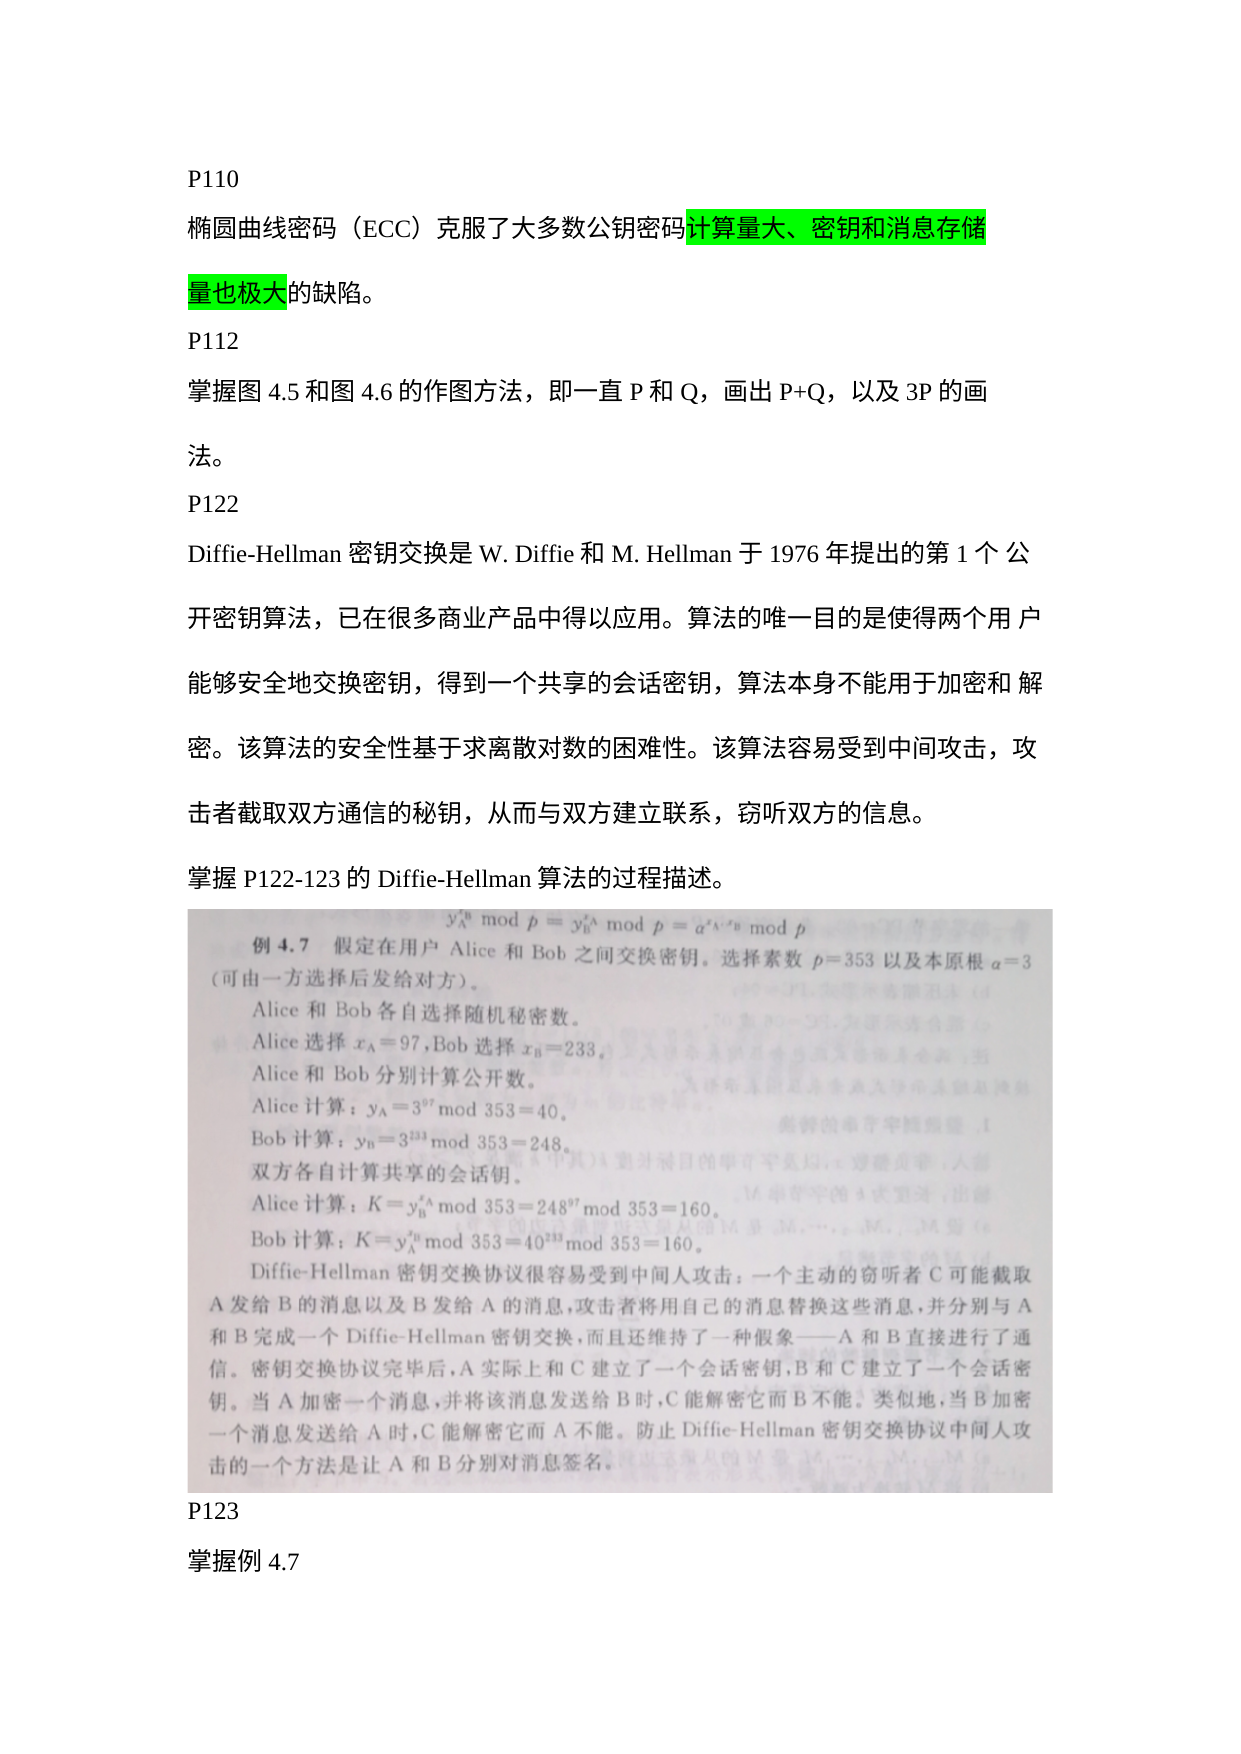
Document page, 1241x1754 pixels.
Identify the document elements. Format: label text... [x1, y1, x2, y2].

text 椭圆曲线密码（ECC）克服了大多数公钥密码计算量大、密钥和消息存储 [187, 194, 1053, 259]
text 掌握例 4.7 [187, 1527, 1053, 1592]
text Diffie-Hellman 密钥交换是 W. Diffie 和 M. Hellman 于 1976 年提出的第 1 个 公开密钥算法，已在很多商业产品中得以应用。算法的唯一目的是使得两个用 户能够安全地交换密钥，得到一个共享的会话密钥，算法本身不能用于加密和 解密。该算法的安全性基于求离散对数的困难性。该算法容易受到中间攻击，攻击者截取双方通信的秘钥，从而与双方建立联系，窃听双方的信息。 [187, 519, 1053, 844]
text 法。 [187, 422, 1053, 487]
text 掌握图 4.5 和图 4.6 的作图方法，即一直 P 和 Q，画出 P+Q，以及 3P 的画 [187, 357, 1053, 422]
text P112 [187, 324, 1053, 357]
text P123 [187, 1494, 1053, 1527]
text P110 [187, 162, 1053, 194]
picture [187, 909, 1053, 1493]
text 量也极大的缺陷。 [187, 259, 1053, 324]
text 掌握 P122-123 的 Diffie-Hellman 算法的过程描述。 [187, 844, 1053, 909]
text P122 [187, 487, 1053, 519]
